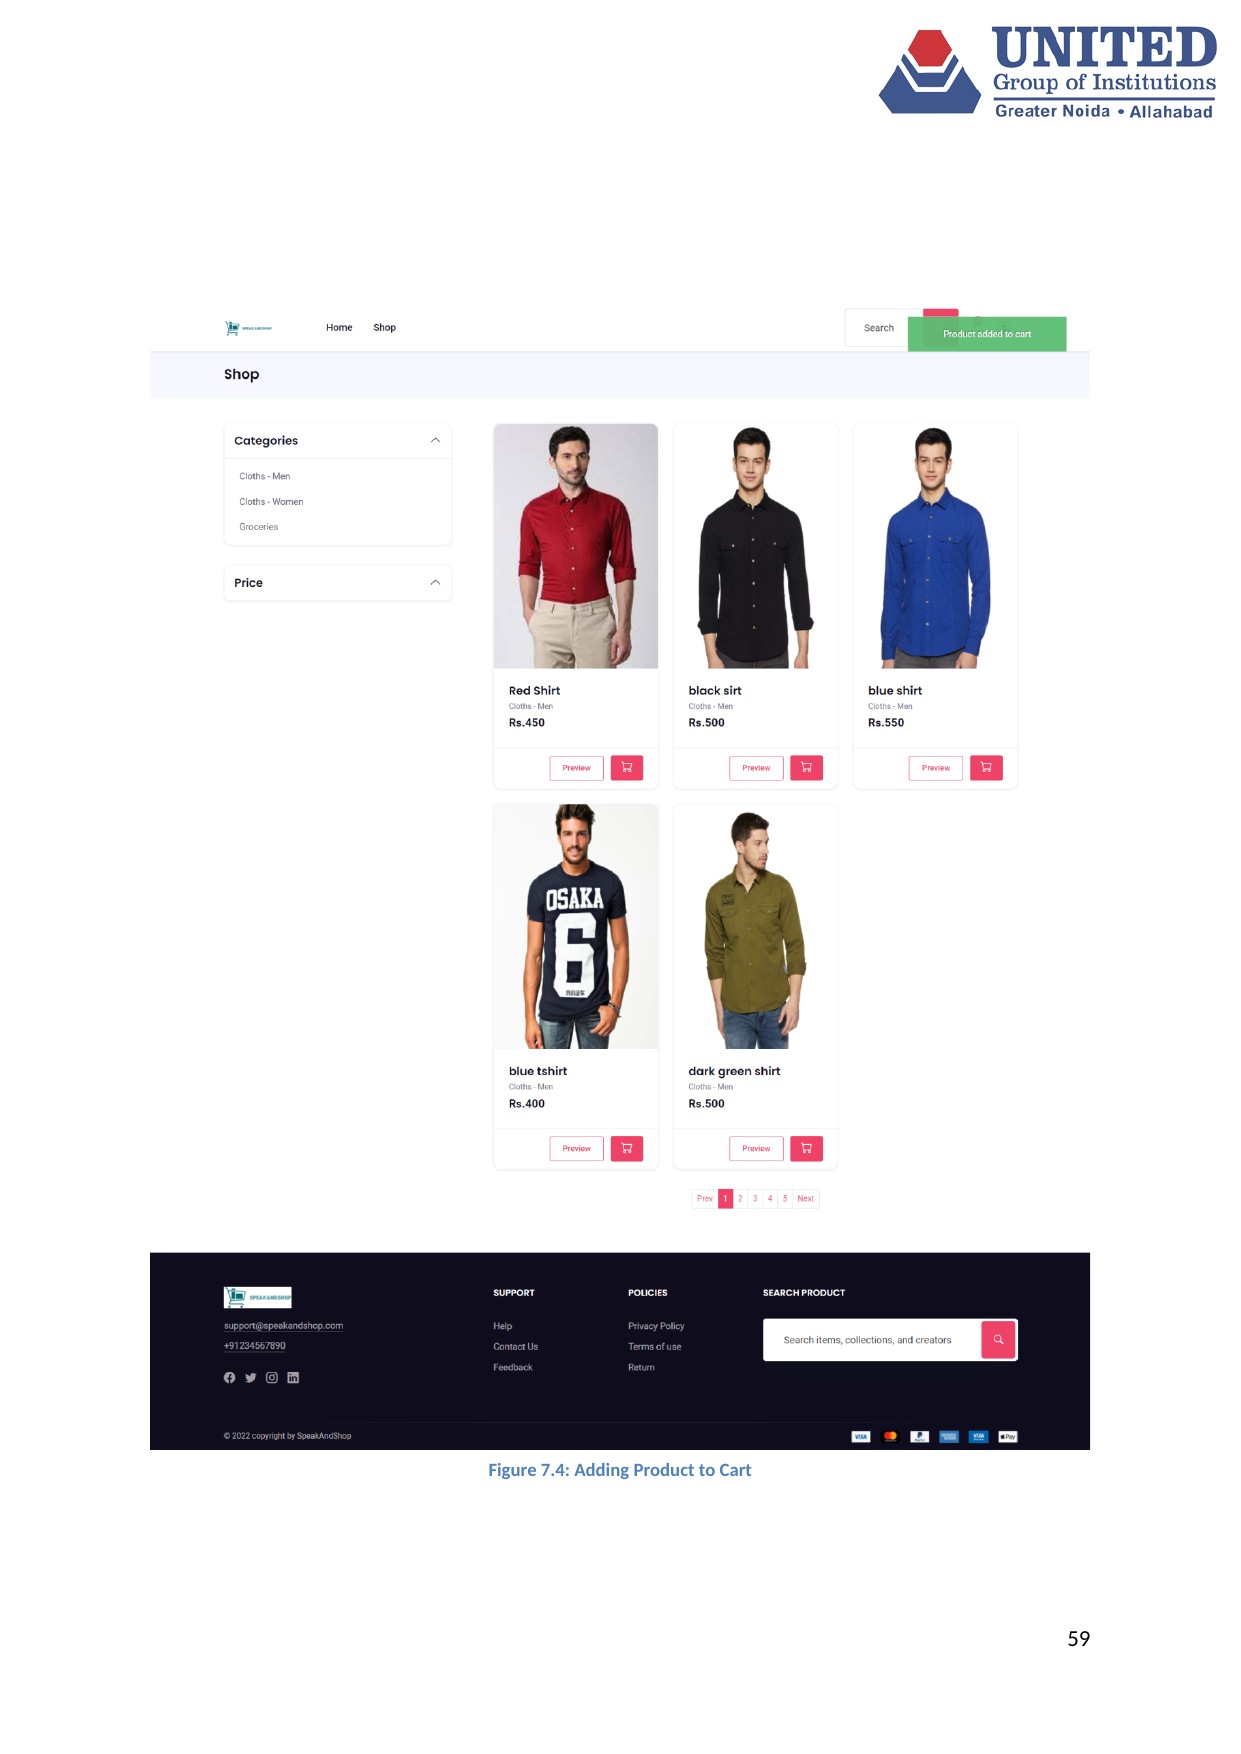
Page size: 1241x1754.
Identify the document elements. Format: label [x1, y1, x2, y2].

picture [873, 20, 1218, 124]
picture [150, 304, 1091, 1450]
